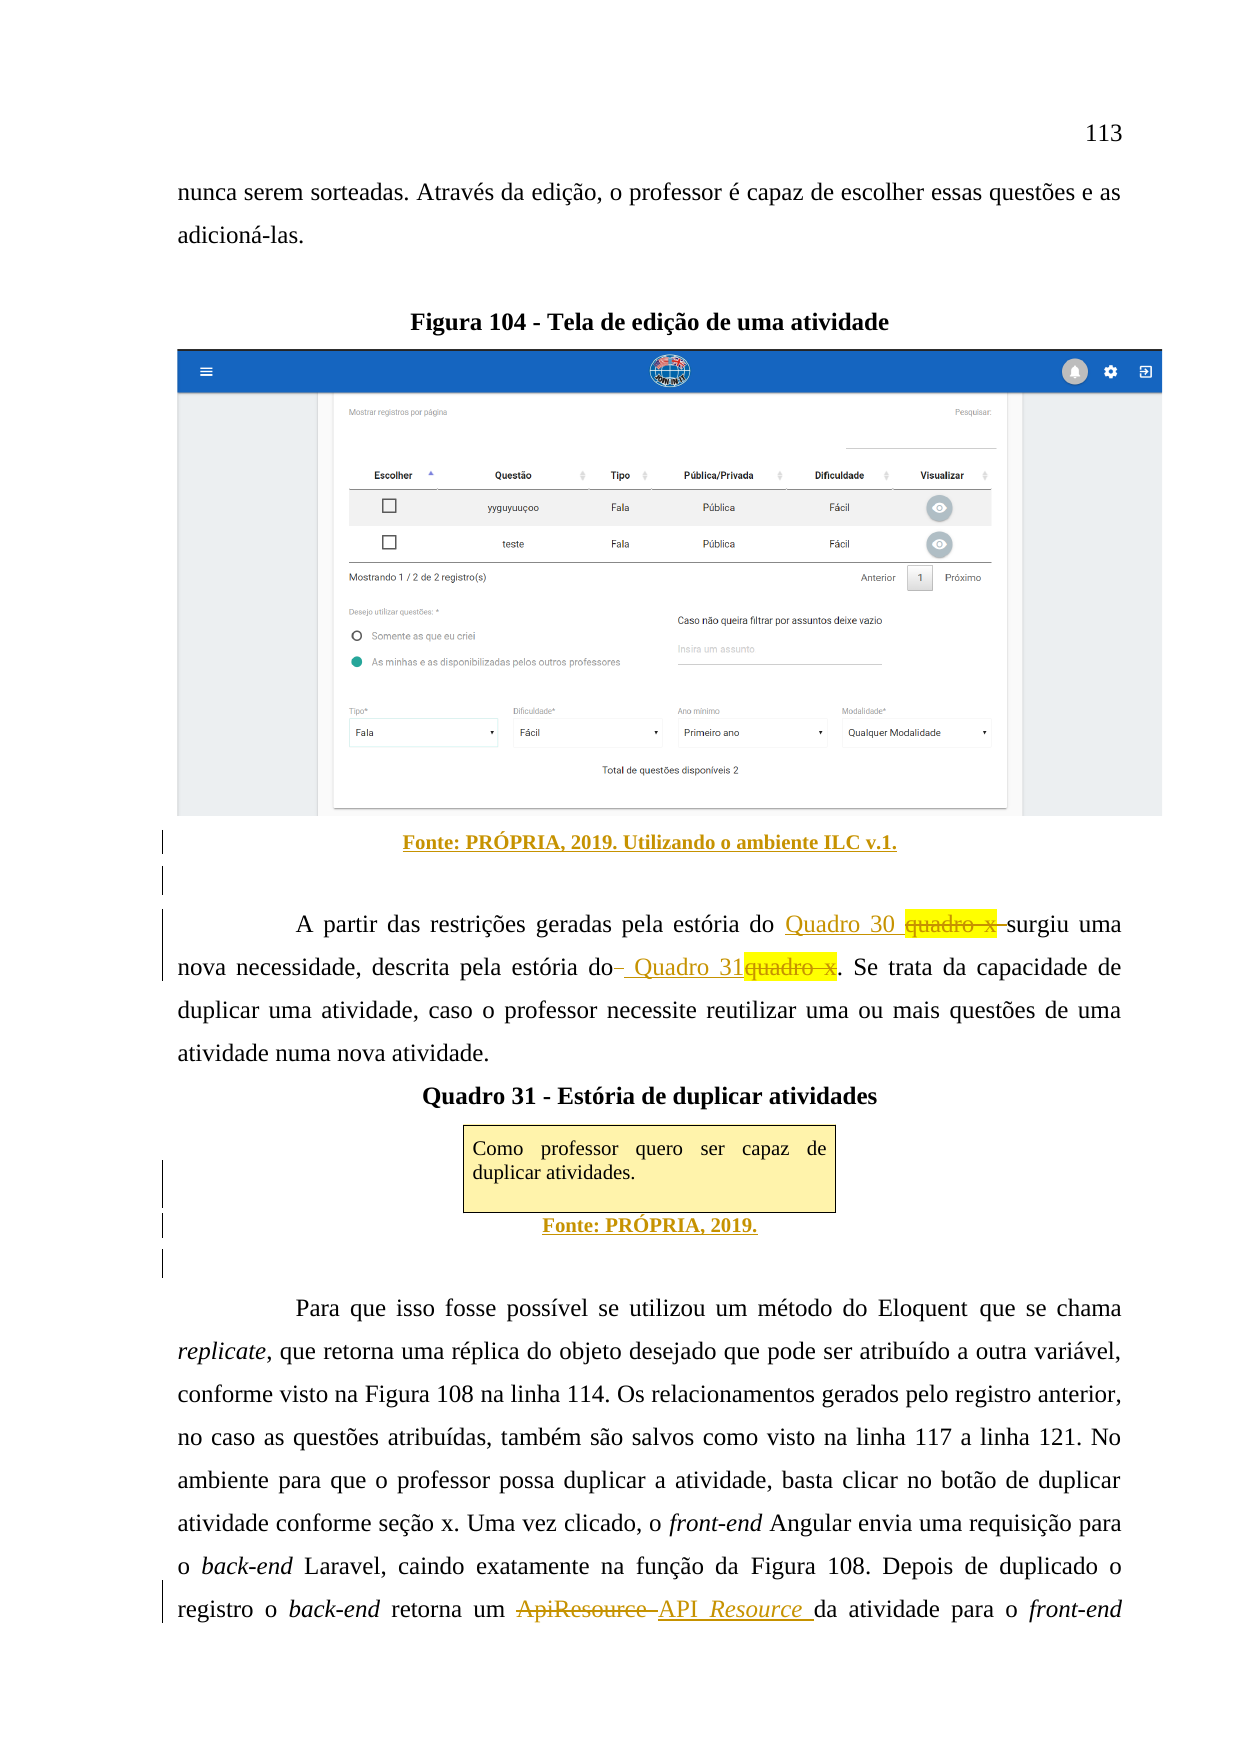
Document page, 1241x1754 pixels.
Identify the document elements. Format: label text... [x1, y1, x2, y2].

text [177, 177, 1122, 249]
text A partir das restrições geradas pela estória do surgiu uma nova necessidade, descrita pela estória do. Se trata da capacidade de duplicar uma atividade, caso o professor necessite reutilizar uma ou mais questões de uma atividade numa nova atividade. [177, 909, 1122, 1067]
text Como professor quero ser capaz de duplicar atividades. [464, 1126, 835, 1173]
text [177, 1293, 1122, 1623]
picture [177, 349, 1163, 816]
text Quadro - Estória de duplicar atividades [177, 1081, 1122, 1110]
text Figura - Tela de edição de uma atividade [177, 307, 1122, 335]
